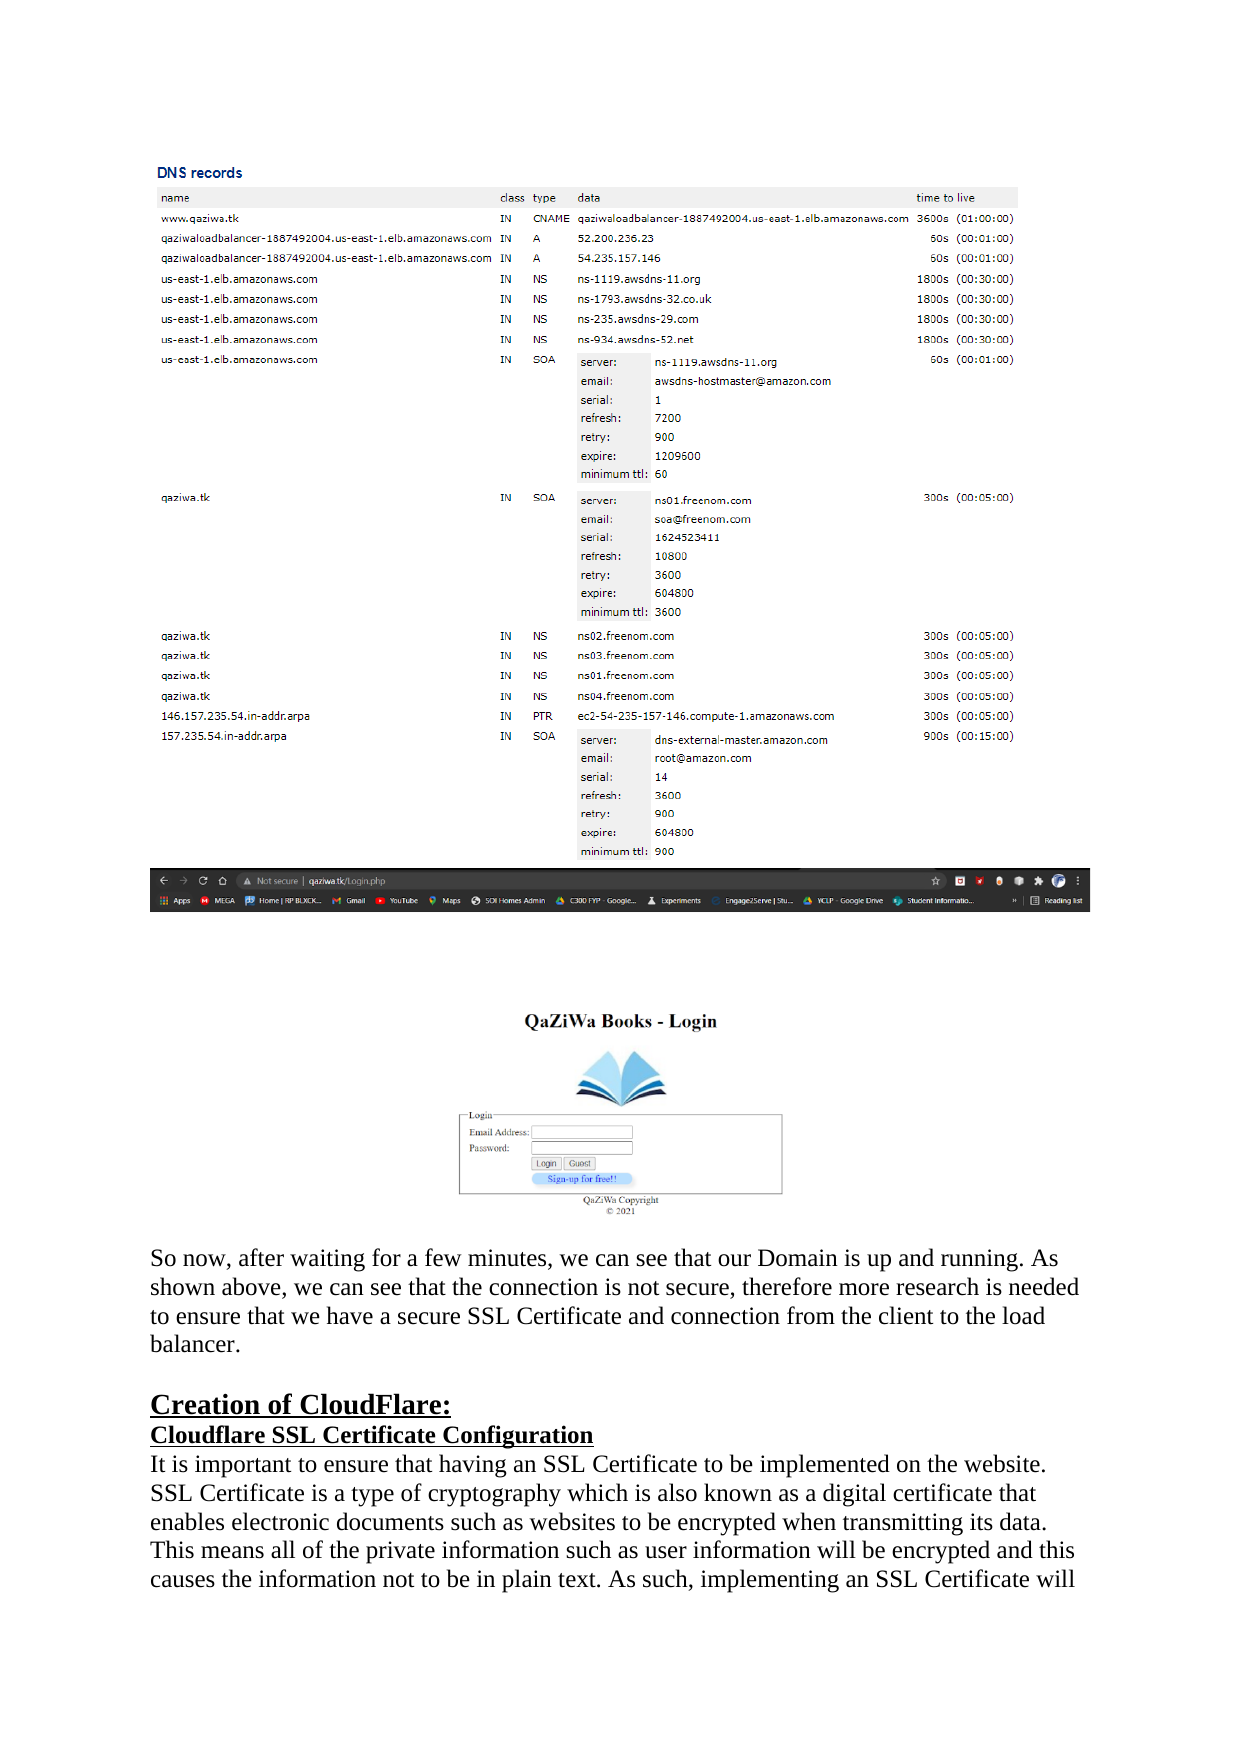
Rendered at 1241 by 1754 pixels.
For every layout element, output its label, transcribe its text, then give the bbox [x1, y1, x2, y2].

picture [150, 150, 1091, 1244]
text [150, 1449, 1090, 1593]
text Cloudflare SSL Certificate Configuration [150, 1421, 1090, 1449]
text So now, after waiting for a few minutes, we can see that our Domain is up and running. As shown above, we can see that the connection is not secure, therefore more research is needed to ensure that we have a secure SSL Certificate and connection from the client to the load balancer. [150, 1244, 1090, 1358]
text Creation of CloudFlare: [150, 1387, 1090, 1421]
